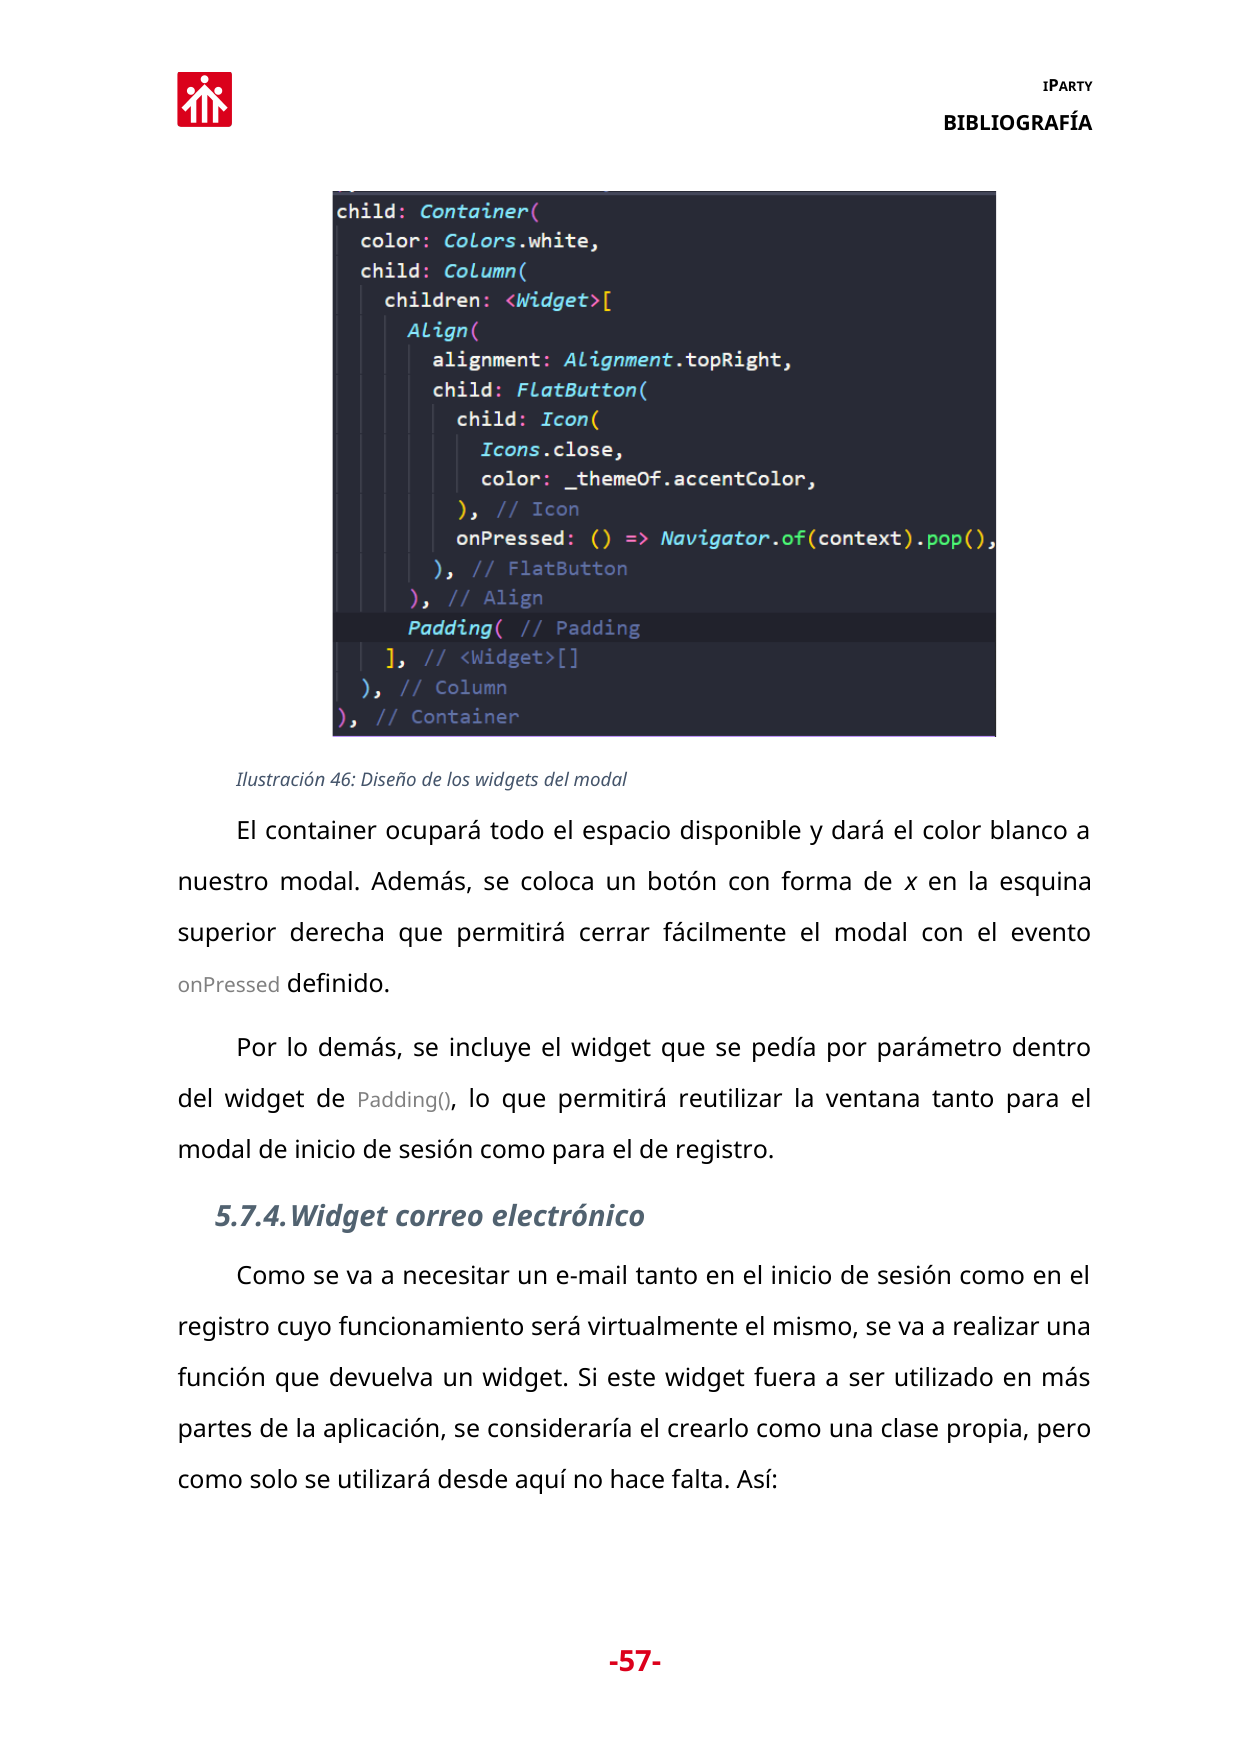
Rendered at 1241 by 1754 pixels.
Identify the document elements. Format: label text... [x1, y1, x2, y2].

text Como se va a necesitar un e-mail tanto en el inicio de sesión como en el registro cuyo funcionamiento será virtualmente el mismo, se va a realizar una función que devuelva un widget. Si este widget fuera a ser utilizado en más partes de la aplicación, se consideraría el crearlo como una clase propia, pero como solo se utilizará desde aquí no hace falta. Así: [177, 1257, 1092, 1496]
text El container ocupará todo el espacio disponible y dará el color blanco a nuestro modal. Además, se coloca un botón con forma de x en la esquina superior derecha que permitirá cerrar fácilmente el modal con el evento onPressed definido. [177, 813, 1092, 1000]
picture [177, 72, 232, 127]
text Por lo demás, se incluye el widget que se pedía por parámetro dentro del widget de Padding(), lo que permitirá reutilizar la ventana tanto para el modal de inicio de sesión como para el de registro. [177, 1029, 1092, 1165]
subtitle Widget correo electrónico [215, 1195, 1092, 1234]
text Ilustración : Diseño de los widgets del modal [177, 766, 1092, 792]
picture [332, 191, 997, 737]
